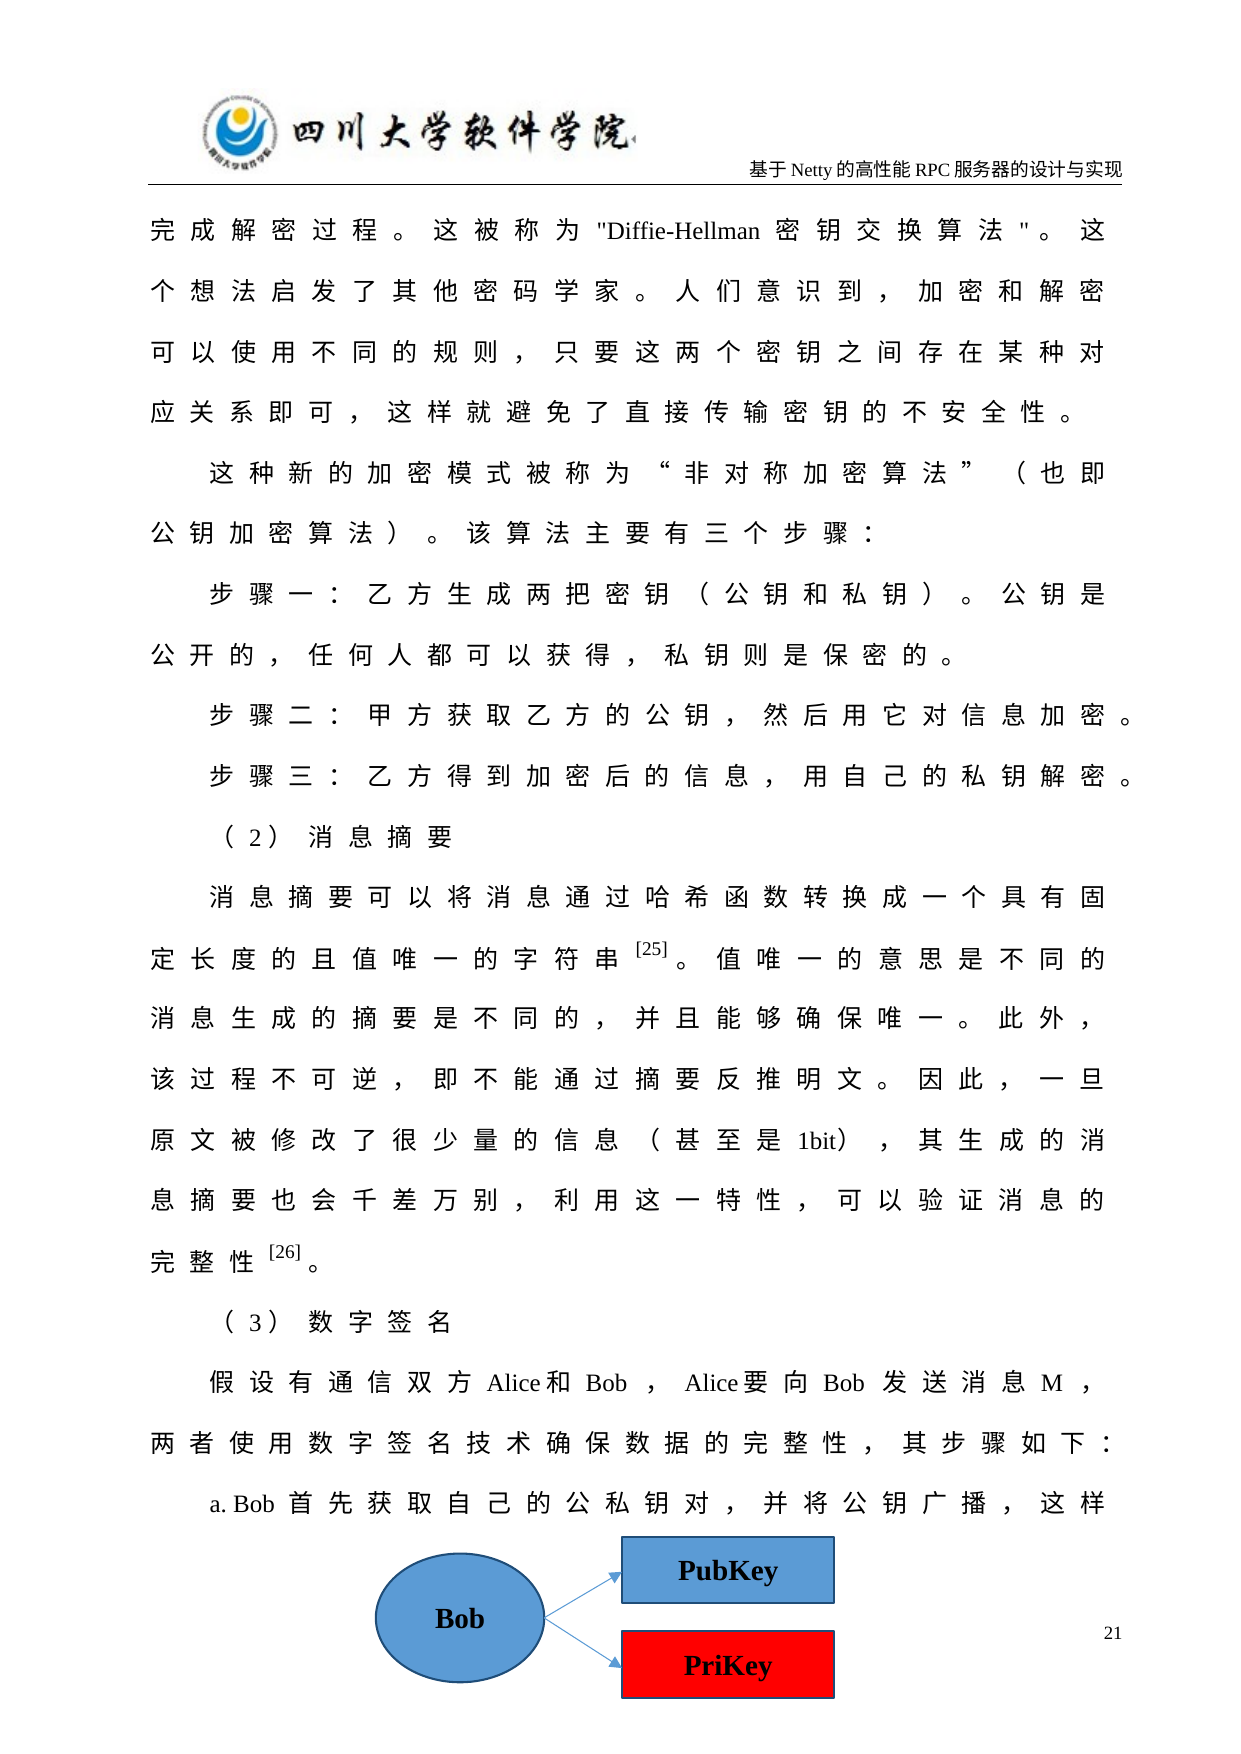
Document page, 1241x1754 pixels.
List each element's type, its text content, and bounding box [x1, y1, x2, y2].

picture [197, 88, 639, 177]
text 步骤三：乙方得到加密后的信息，用自己的私钥解密。 [150, 744, 1120, 805]
text 步骤二：甲方获取乙方的公钥，然后用它对信息加密。 [150, 683, 1120, 744]
text 这种新的加密模式被称为“非对称加密算法”（也即公钥加密算法）。该算法主要有三个步骤： [150, 441, 1120, 562]
text a. Bob首先获取自己的公私钥对，并将公钥广播，这样Alice即可接收到Bob的公钥 [150, 1472, 1120, 1532]
text 假设有通信双方Alice和Bob，Alice要向Bob发送消息M，两者使用数字签名技术确保数据的完整性，其步骤如下： [150, 1350, 1120, 1472]
text 步骤一：乙方生成两把密钥（公钥和私钥）。公钥是公开的，任何人都可以获得，私钥则是保密的。 [150, 562, 1120, 683]
text （3）数字签名 [150, 1290, 1120, 1350]
text （2）消息摘要 [150, 805, 1120, 865]
text 消息摘要可以将消息通过哈希函数转换成一个具有固定长度的且值唯一的字符串[25]。值唯一的意思是不同的消息生成的摘要是不同的，并且能够确保唯一。此外，该过程不可逆，即不能通过摘要反推明文。因此，一旦原文被修改了很少量的信息（甚至是1bit），其生成的消息摘要也会千差万别，利用这一特性，可以验证消息的完整性[26]。 [150, 865, 1120, 1290]
